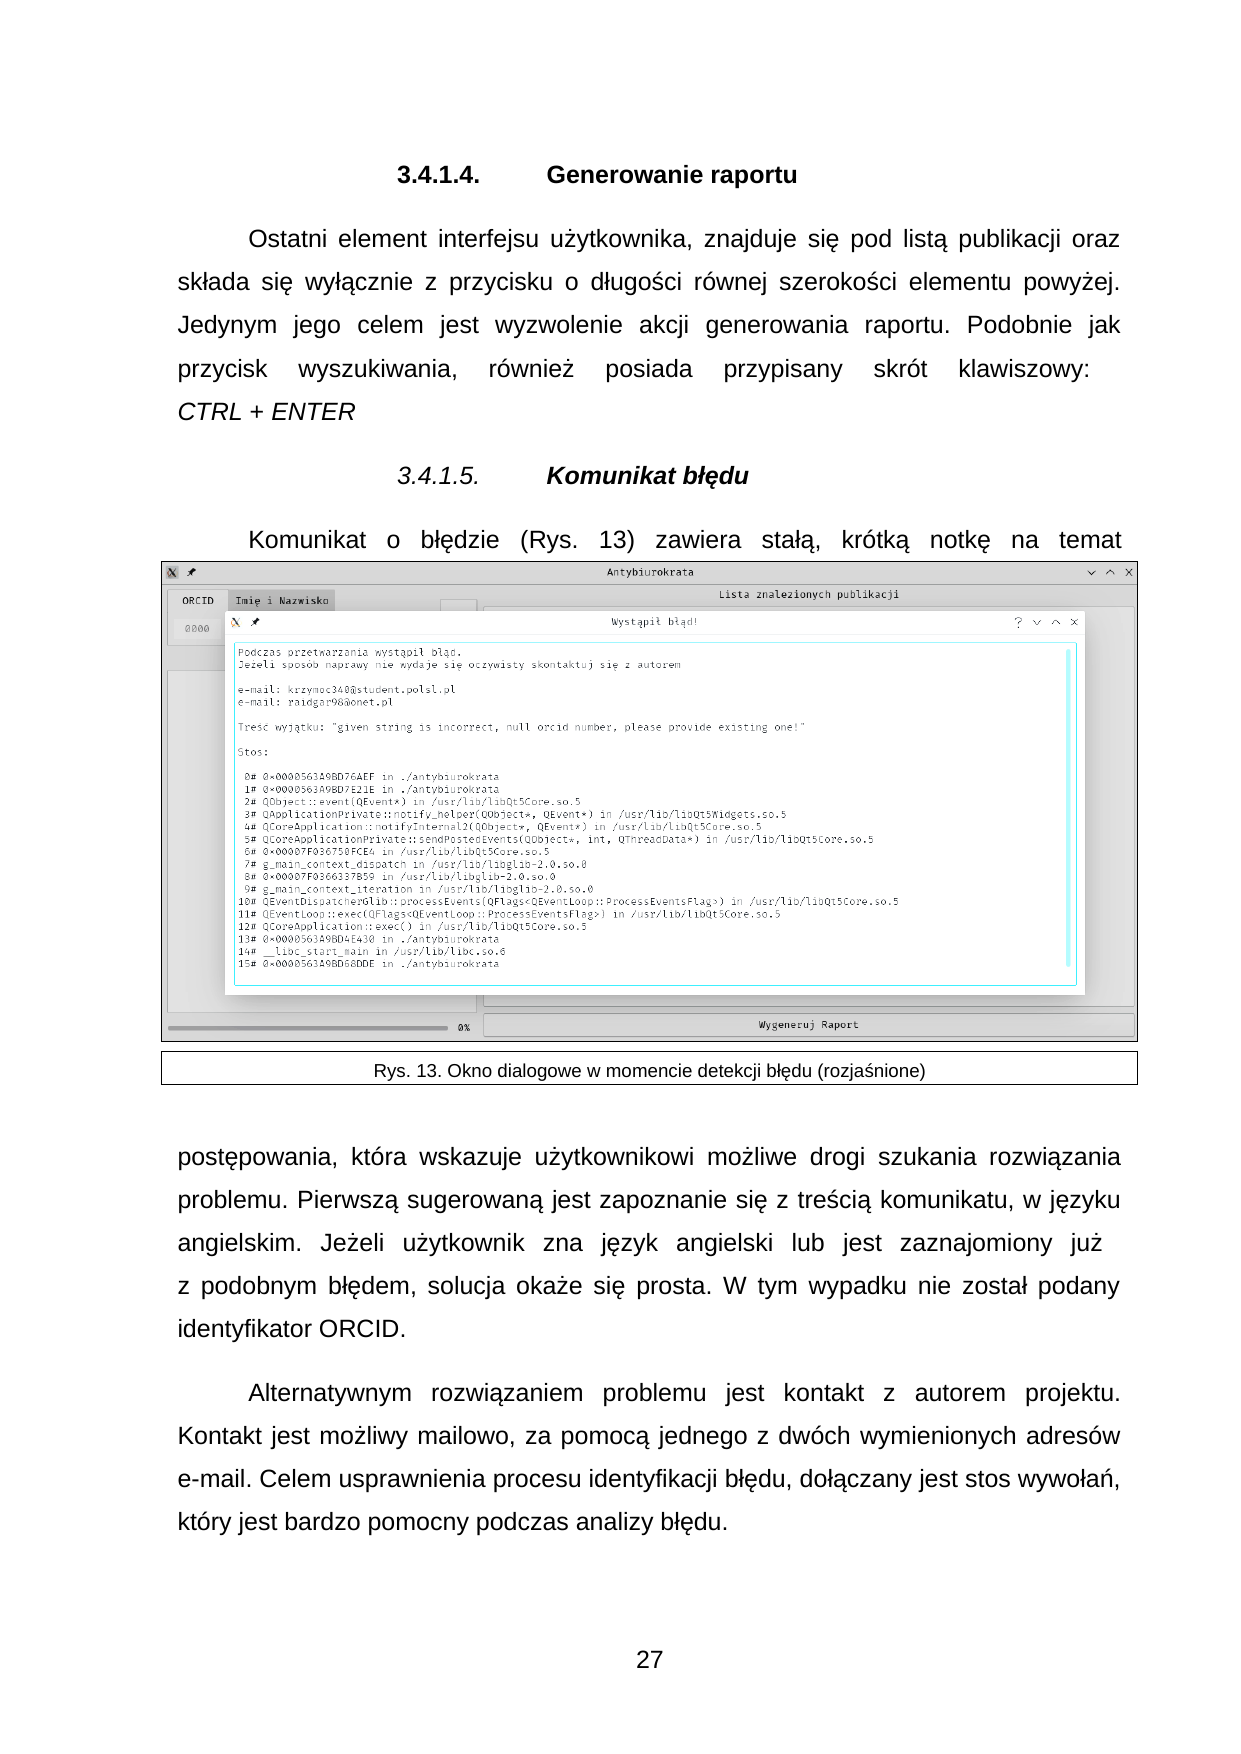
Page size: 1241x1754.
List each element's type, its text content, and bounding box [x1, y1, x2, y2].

text Komunikat o błędzie (Rys. 13) zawiera stałą, krótką notkę na temat postępowania, która wskazuje użytkownikowi możliwe drogi szukania rozwiązania problemu. Pierwszą sugerowaną jest zapoznanie się z treścią komunikatu, w języku angielskim. Jeżeli użytkownik zna język angielski lub jest zaznajomiony już z podobnym błędem, solucja okaże się prosta. W tym wypadku nie został podany identyfikator ORCID. [177, 1112, 1122, 1343]
picture [162, 562, 1137, 1041]
text Komunikat o błędzie (Rys. 13) zawiera stałą, krótką notkę na temat postępowania, która wskazuje użytkownikowi możliwe drogi szukania rozwiązania problemu. Pierwszą sugerowaną jest zapoznanie się z treścią komunikatu, w języku angielskim. Jeżeli użytkownik zna język angielski lub jest zaznajomiony już z podobnym błędem, solucja okaże się prosta. W tym wypadku nie został podany identyfikator ORCID. [177, 524, 1122, 561]
subtitle Generowanie raportu [326, 160, 1122, 189]
text Alternatywnym rozwiązaniem problemu jest kontakt z autorem projektu. Kontakt jest możliwy mailowo, za pomocą jednego z dwóch wymienionych adresów e-mail. Celem usprawnienia procesu identyfikacji błędu, dołączany jest stos wywołań, który jest bardzo pomocny podczas analizy błędu. [177, 1378, 1122, 1536]
text Ostatni element interfejsu użytkownika, znajduje się pod listą publikacji oraz składa się wyłącznie z przycisku o długości równej szerokości elementu powyżej. Jedynym jego celem jest wyzwolenie akcji generowania raportu. Podobnie jak przycisk wyszukiwania, również posiada przypisany skrót klawiszowy: CTRL + ENTER [177, 224, 1122, 425]
subtitle Komunikat błędu [326, 461, 1122, 489]
